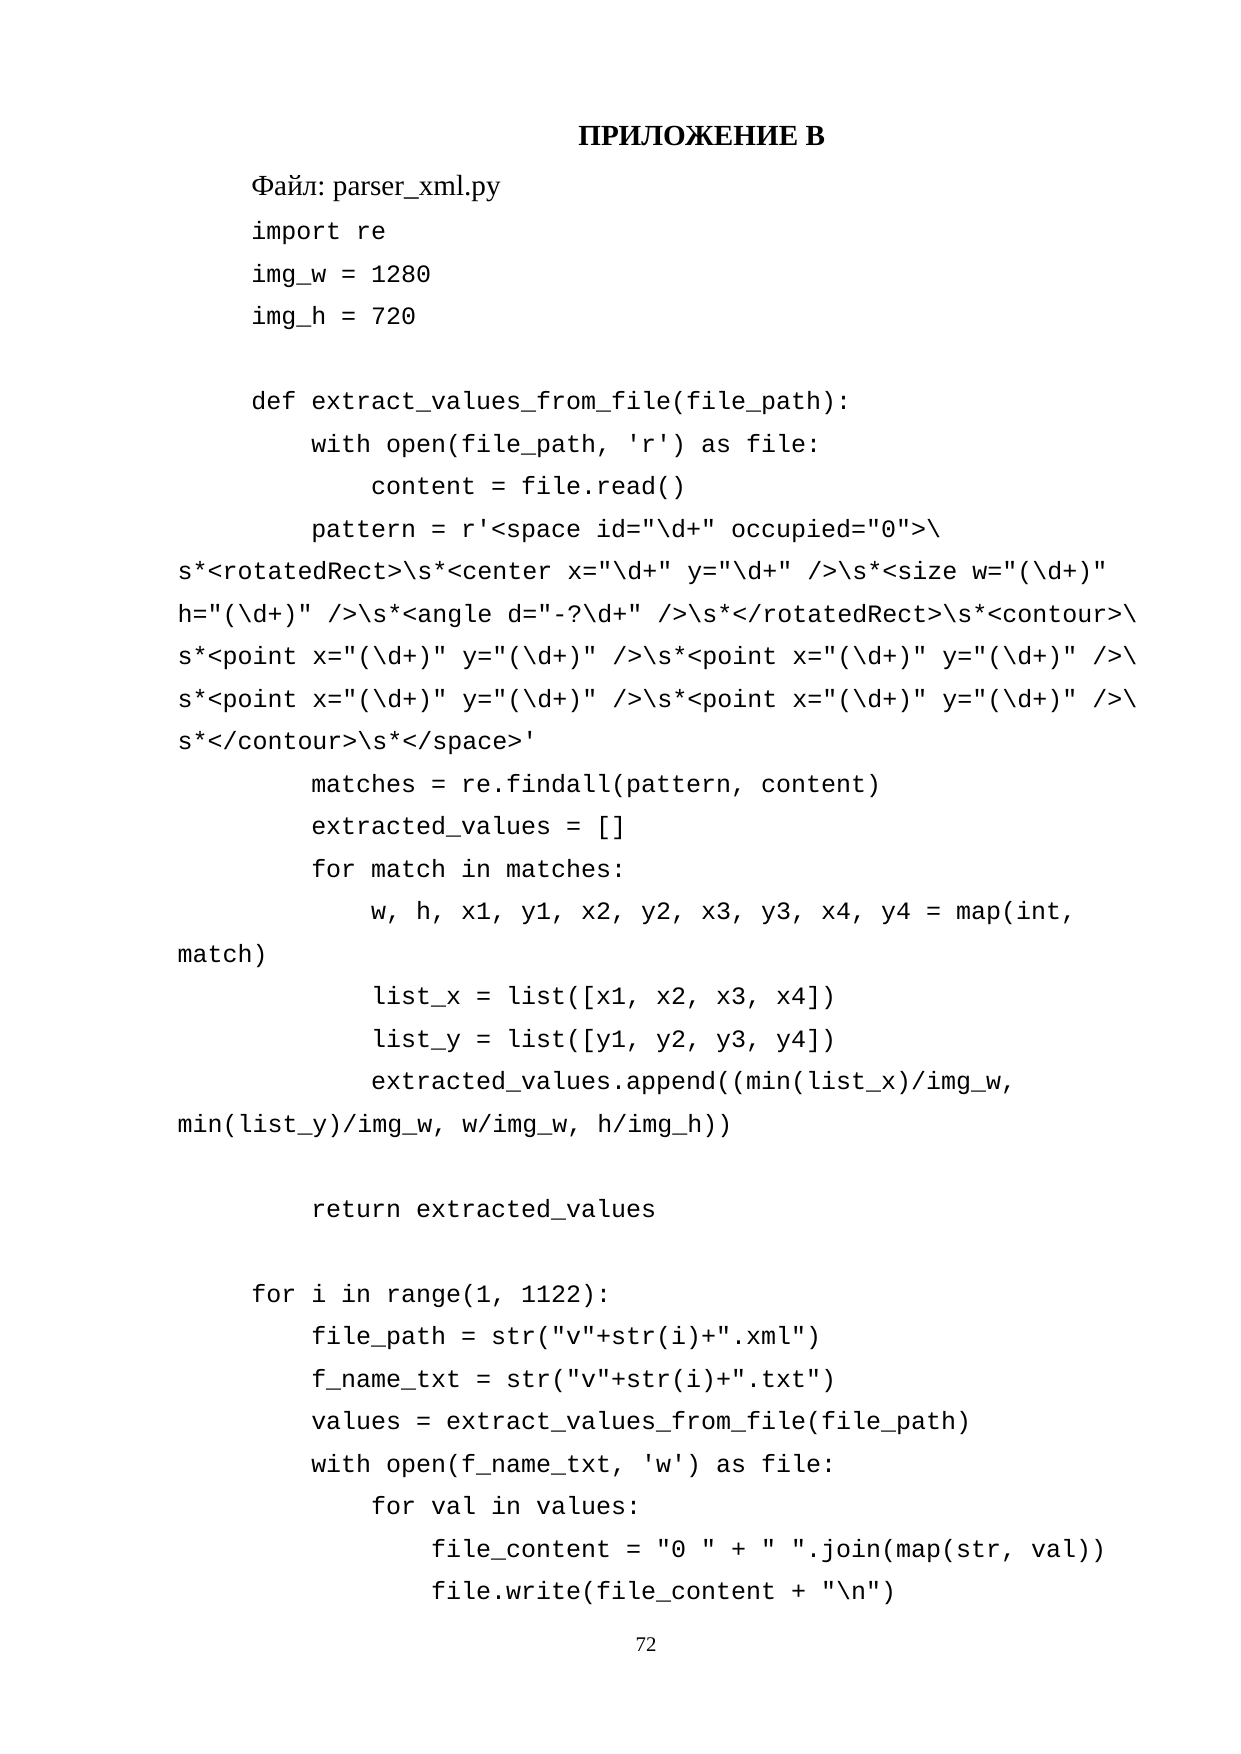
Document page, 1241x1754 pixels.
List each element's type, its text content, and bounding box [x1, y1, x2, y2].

text with open(f_name_txt, 'w') as file: [177, 1451, 1152, 1479]
text extracted_values = [] [177, 814, 1152, 842]
text matches = re.findall(pattern, content) [177, 771, 1152, 799]
text img_w = 1280 [177, 261, 1152, 289]
text import re [177, 219, 1152, 247]
text for val in values: [177, 1494, 1152, 1522]
text content = file.read() [177, 474, 1152, 502]
text for match in matches: [177, 856, 1152, 884]
text file.write(file_content + "\n") [177, 1579, 1152, 1607]
text def extract_values_from_file(file_path): [177, 389, 1152, 417]
text file_path = str("v"+str(i)+".xml") [177, 1324, 1152, 1352]
subtitle ПРИЛОЖЕНИЕ В [251, 118, 1152, 152]
text values = extract_values_from_file(file_path) [177, 1409, 1152, 1437]
text list_x = list([x1, x2, x3, x4]) [177, 984, 1152, 1012]
text list_y = list([y1, y2, y3, y4]) [177, 1026, 1152, 1054]
text Файл: parser_xml.py [177, 168, 1152, 202]
text file_content = "0 " + " ".join(map(str, val)) [177, 1536, 1152, 1564]
text pattern = r'<space id="\d+" occupied="0">\s*<rotatedRect>\s*<center x="\d+" y="\d+" />\s*<size w="(\d+)" h="(\d+)" />\s*<angle d="-?\d+" />\s*</rotatedRect>\s*<contour>\s*<point x="(\d+)" y="(\d+)" />\s*<point x="(\d+)" y="(\d+)" />\s*<point x="(\d+)" y="(\d+)" />\s*<point x="(\d+)" y="(\d+)" />\s*</contour>\s*</space>' [177, 516, 1152, 757]
text with open(file_path, 'r') as file: [177, 431, 1152, 459]
text img_h = 720 [177, 304, 1152, 332]
text f_name_txt = str("v"+str(i)+".txt") [177, 1366, 1152, 1394]
text return extracted_values [177, 1196, 1152, 1224]
text for i in range(1, 1122): [177, 1281, 1152, 1309]
text w, h, x1, y1, x2, y2, x3, y3, x4, y4 = map(int, match) [177, 899, 1152, 969]
text extracted_values.append((min(list_x)/img_w, min(list_y)/img_w, w/img_w, h/img_h)) [177, 1069, 1152, 1139]
